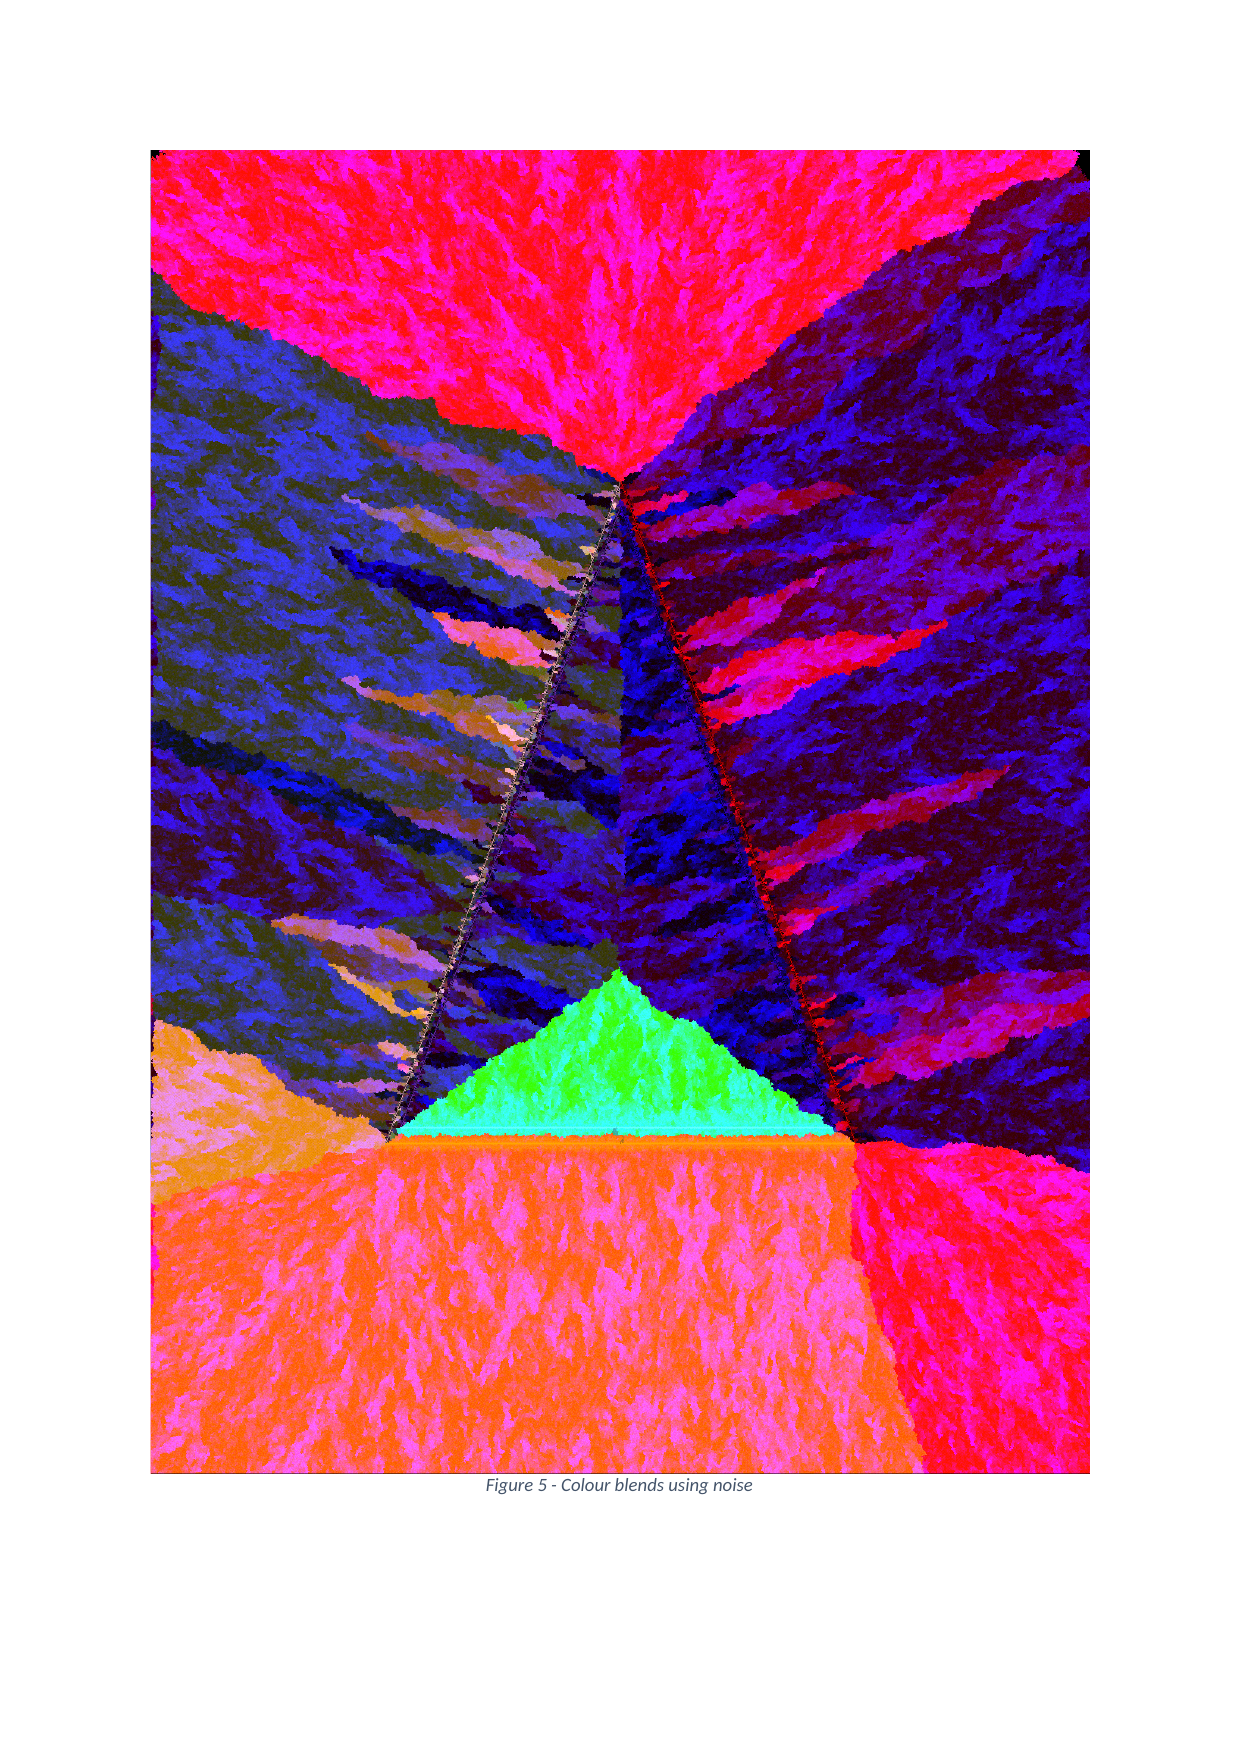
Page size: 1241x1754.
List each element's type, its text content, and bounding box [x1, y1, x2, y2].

text Figure 5 - Colour blends using noise [150, 1474, 1090, 1496]
picture [150, 150, 1090, 1474]
